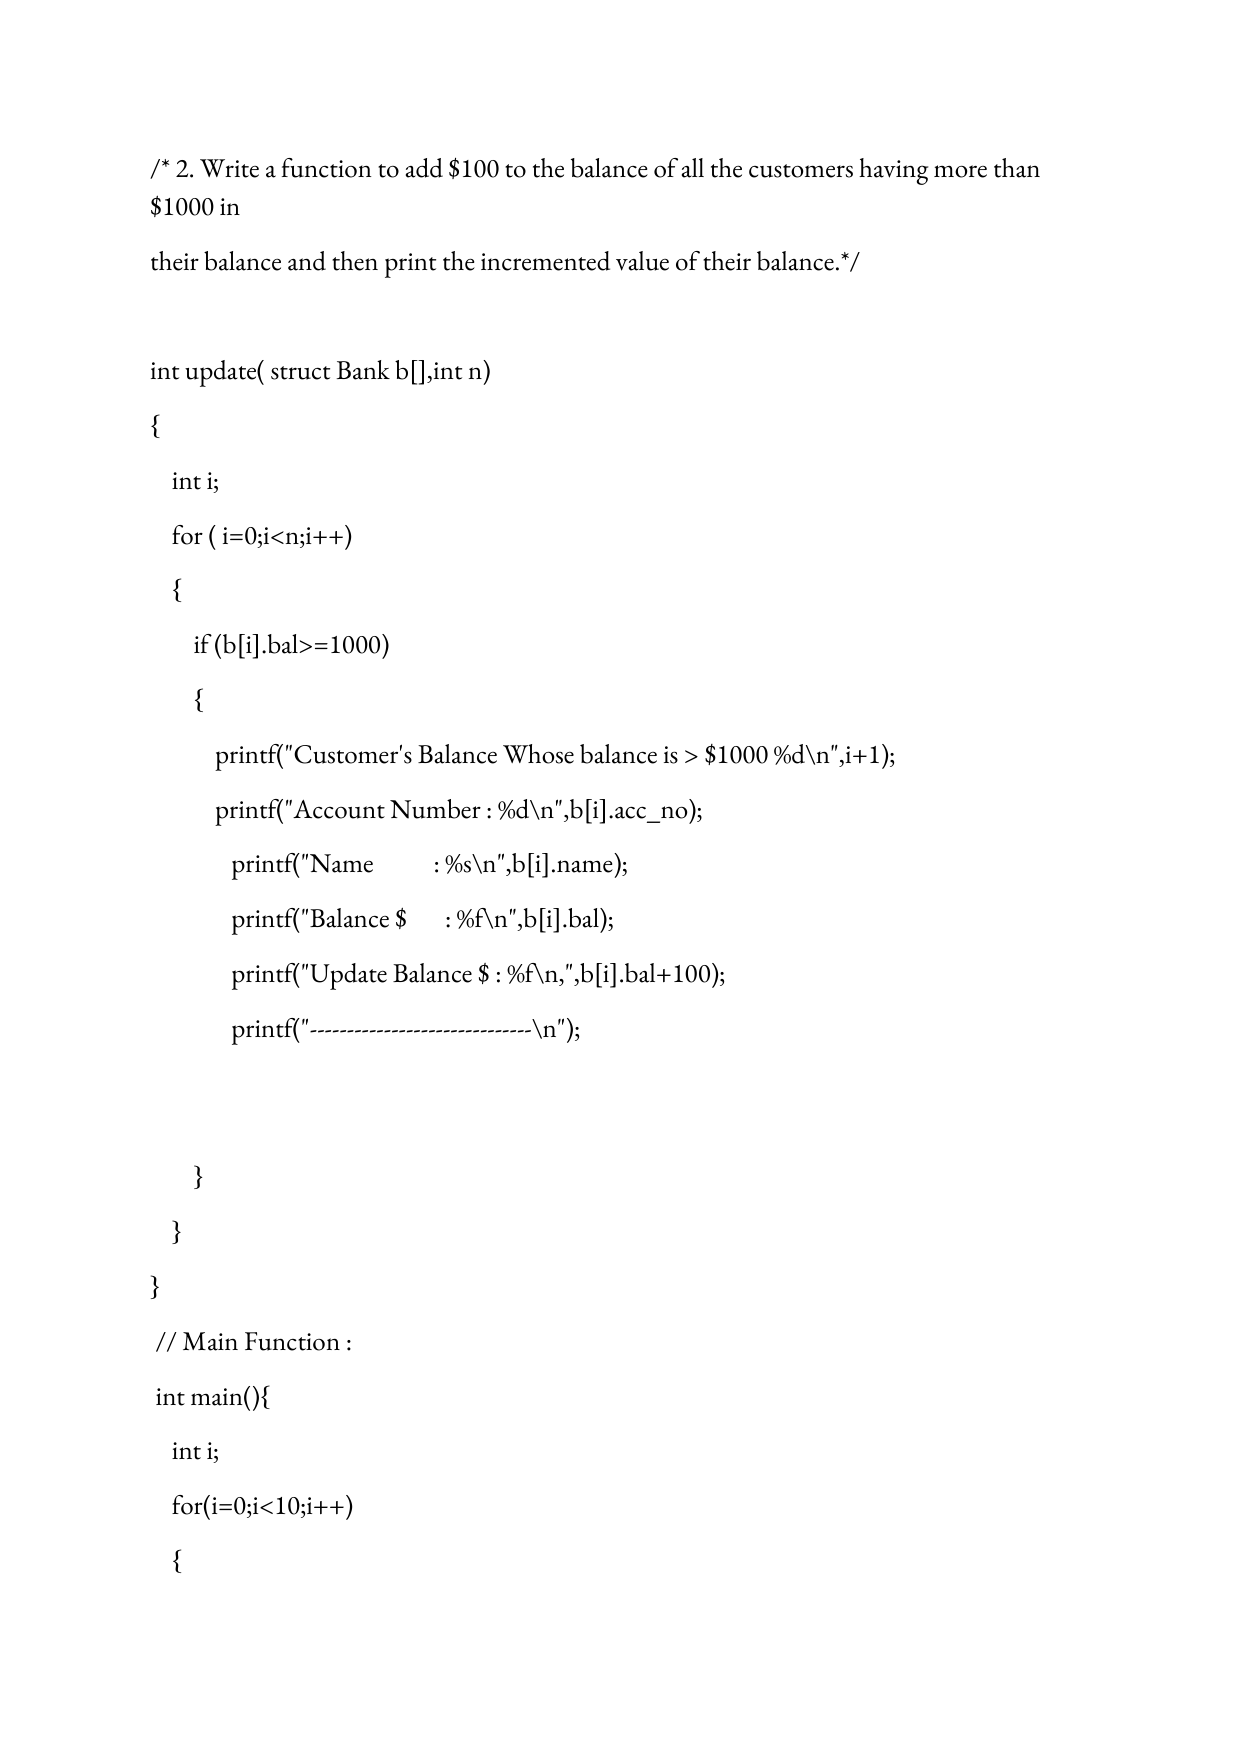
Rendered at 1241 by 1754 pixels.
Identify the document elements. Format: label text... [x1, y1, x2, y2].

text for ( i=0;i<n;i++) [150, 517, 1090, 552]
text { [150, 407, 1090, 443]
text printf("Name : %s\n",b[i].name); [150, 846, 1090, 881]
text int i; [150, 1432, 1090, 1468]
text printf("Balance $ : %f\n",b[i].bal); [150, 900, 1090, 936]
text } [150, 1268, 1090, 1303]
text /* 2. Write a function to add $100 to the balance of all the customers having more than $1000 in [150, 150, 1090, 223]
text { [150, 572, 1090, 607]
text their balance and then print the incremented value of their balance.*/ [150, 243, 1090, 278]
text int main(){ [150, 1378, 1090, 1413]
text printf("Account Number : %d\n",b[i].acc_no); [150, 791, 1090, 826]
text } [150, 1158, 1090, 1194]
text // Main Function : [150, 1323, 1090, 1358]
text if (b[i].bal>=1000) [150, 626, 1090, 662]
text { [150, 681, 1090, 717]
text printf("Customer's Balance Whose balance is > $1000 %d\n",i+1); [150, 736, 1090, 771]
text int i; [150, 462, 1090, 497]
text for(i=0;i<10;i++) [150, 1487, 1090, 1523]
text printf("Update Balance $ : %f\n,",b[i].bal+100); [150, 955, 1090, 991]
text } [150, 1213, 1090, 1249]
text { [150, 1542, 1090, 1577]
text printf("------------------------------\n"); [150, 1010, 1090, 1045]
text int update( struct Bank b[],int n) [150, 352, 1090, 388]
